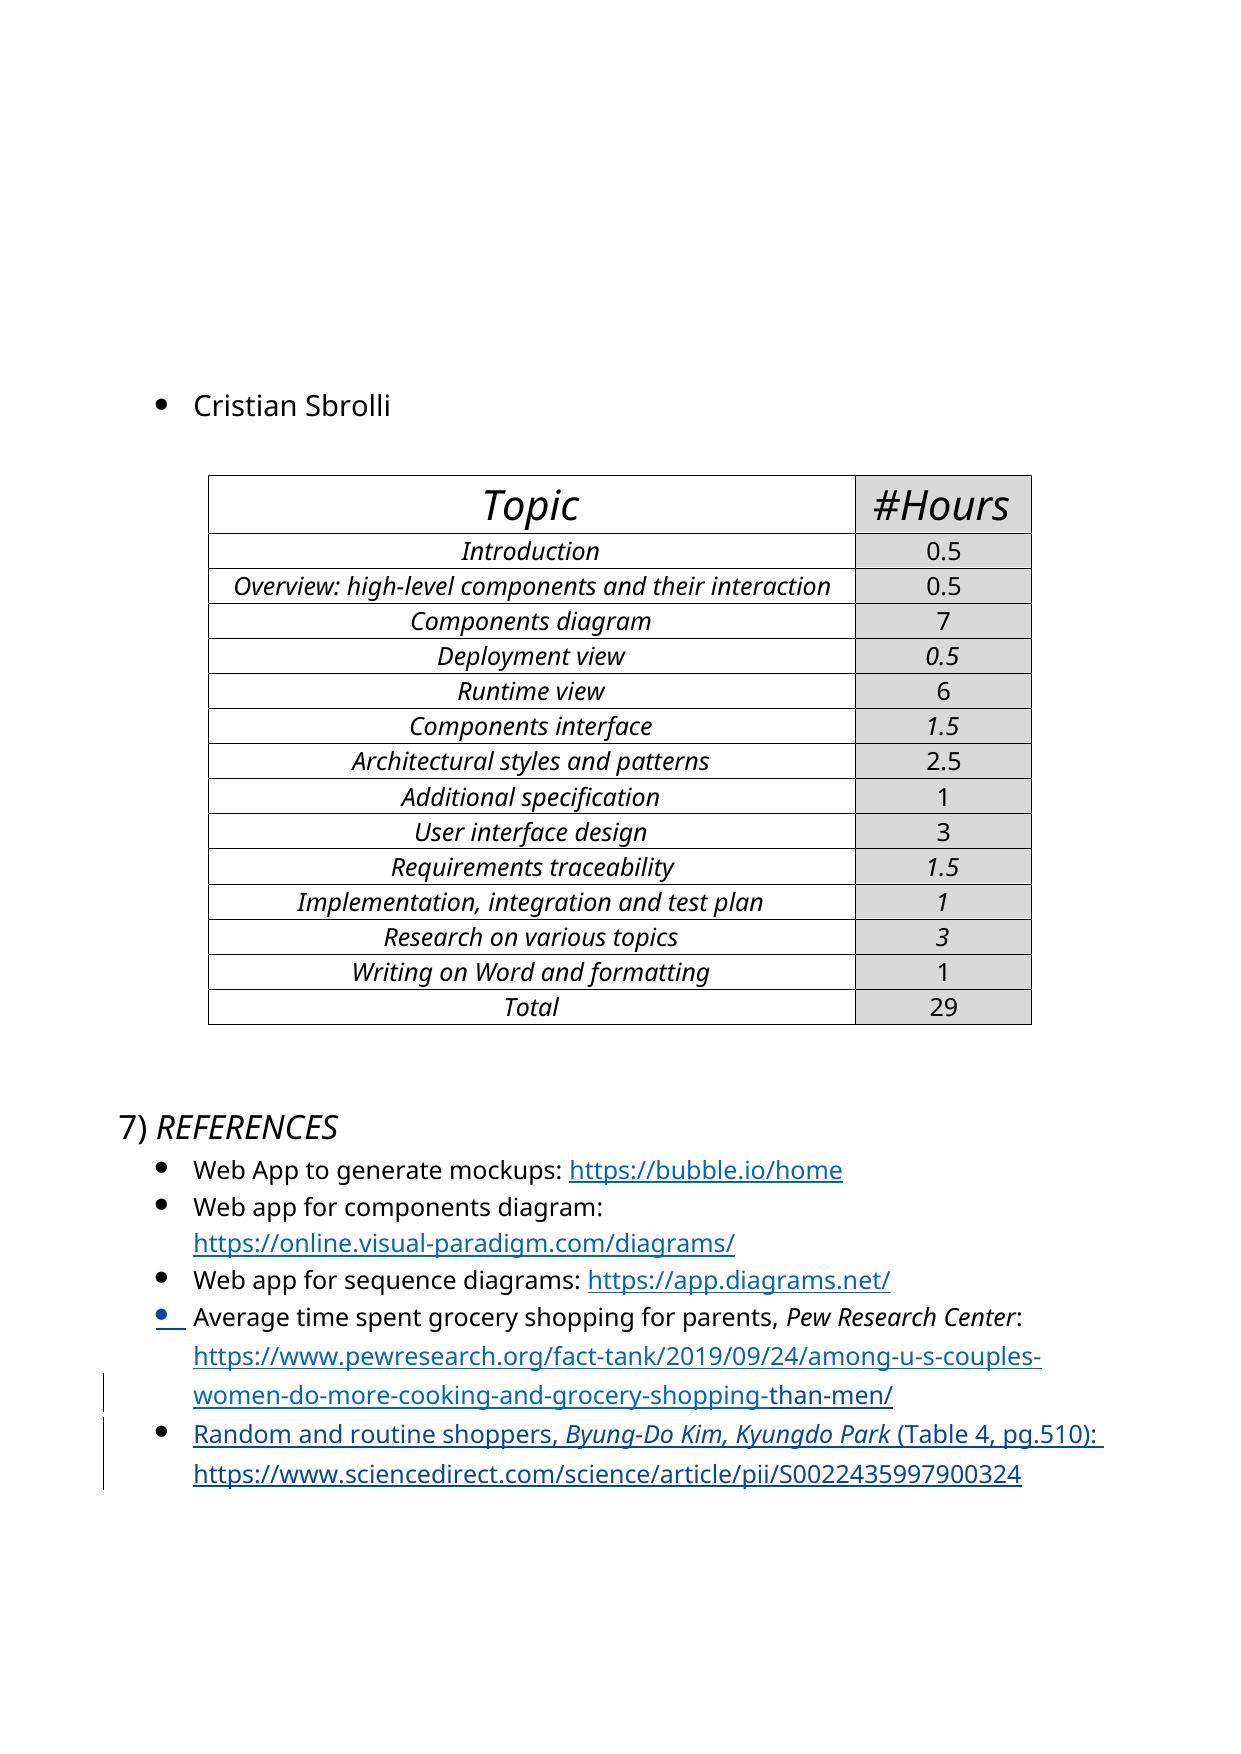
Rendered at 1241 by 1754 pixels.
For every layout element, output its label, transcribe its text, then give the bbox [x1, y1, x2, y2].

table_header #Hours [856, 476, 1031, 532]
table_cell Architectural styles and patterns [209, 744, 855, 778]
table_cell 6 [856, 674, 1031, 708]
list Web app for sequence diagrams: https://app.diagrams.net/ [156, 1263, 1122, 1297]
table_cell Components diagram [209, 604, 855, 638]
table_cell Introduction [209, 534, 855, 567]
table_cell Overview: high-level components and their interaction [209, 569, 855, 603]
table_cell User interface design [209, 814, 855, 848]
table_cell 1 [856, 955, 1031, 989]
table_cell 0.5 [856, 639, 1031, 673]
table_cell Total [209, 990, 855, 1024]
table_cell 1 [856, 779, 1031, 813]
table_cell Components interface [209, 709, 855, 743]
table_cell 3 [856, 814, 1031, 848]
table_cell 1.5 [856, 709, 1031, 743]
table_cell Additional specification [209, 779, 855, 813]
table_cell Research on various topics [209, 920, 855, 954]
table_cell 1 [856, 885, 1031, 918]
table_cell Runtime view [209, 674, 855, 708]
table_cell Requirements traceability [209, 849, 855, 883]
table_cell 0.5 [856, 569, 1031, 603]
table_cell 1.5 [856, 849, 1031, 883]
table_header Topic [209, 476, 855, 532]
table_cell 3 [856, 920, 1031, 954]
table_cell 0.5 [856, 534, 1031, 567]
table_cell 29 [856, 990, 1031, 1024]
list Average time spent grocery shopping for parents, Pew Research Center: https://www.pewresearch.org/fact-tank/2019/09/24/among-u-s-couples-women-do-more-cooking-and-grocery-shopping- [156, 1299, 1122, 1412]
list Cristian Sbrolli [156, 386, 1122, 425]
table_cell 2.5 [856, 744, 1031, 778]
table_cell Writing on Word and formatting [209, 955, 855, 989]
table_cell Deployment view [209, 639, 855, 673]
table_cell Implementation, integration and test plan [209, 885, 855, 918]
table_cell 7 [856, 604, 1031, 638]
list Web app for components diagram: https://online.visual-paradigm.com/diagrams/ [156, 1189, 1122, 1260]
list REFERENCES [118, 1103, 1122, 1149]
list Web App to generate mockups: https://bubble.io/home [156, 1152, 1122, 1187]
